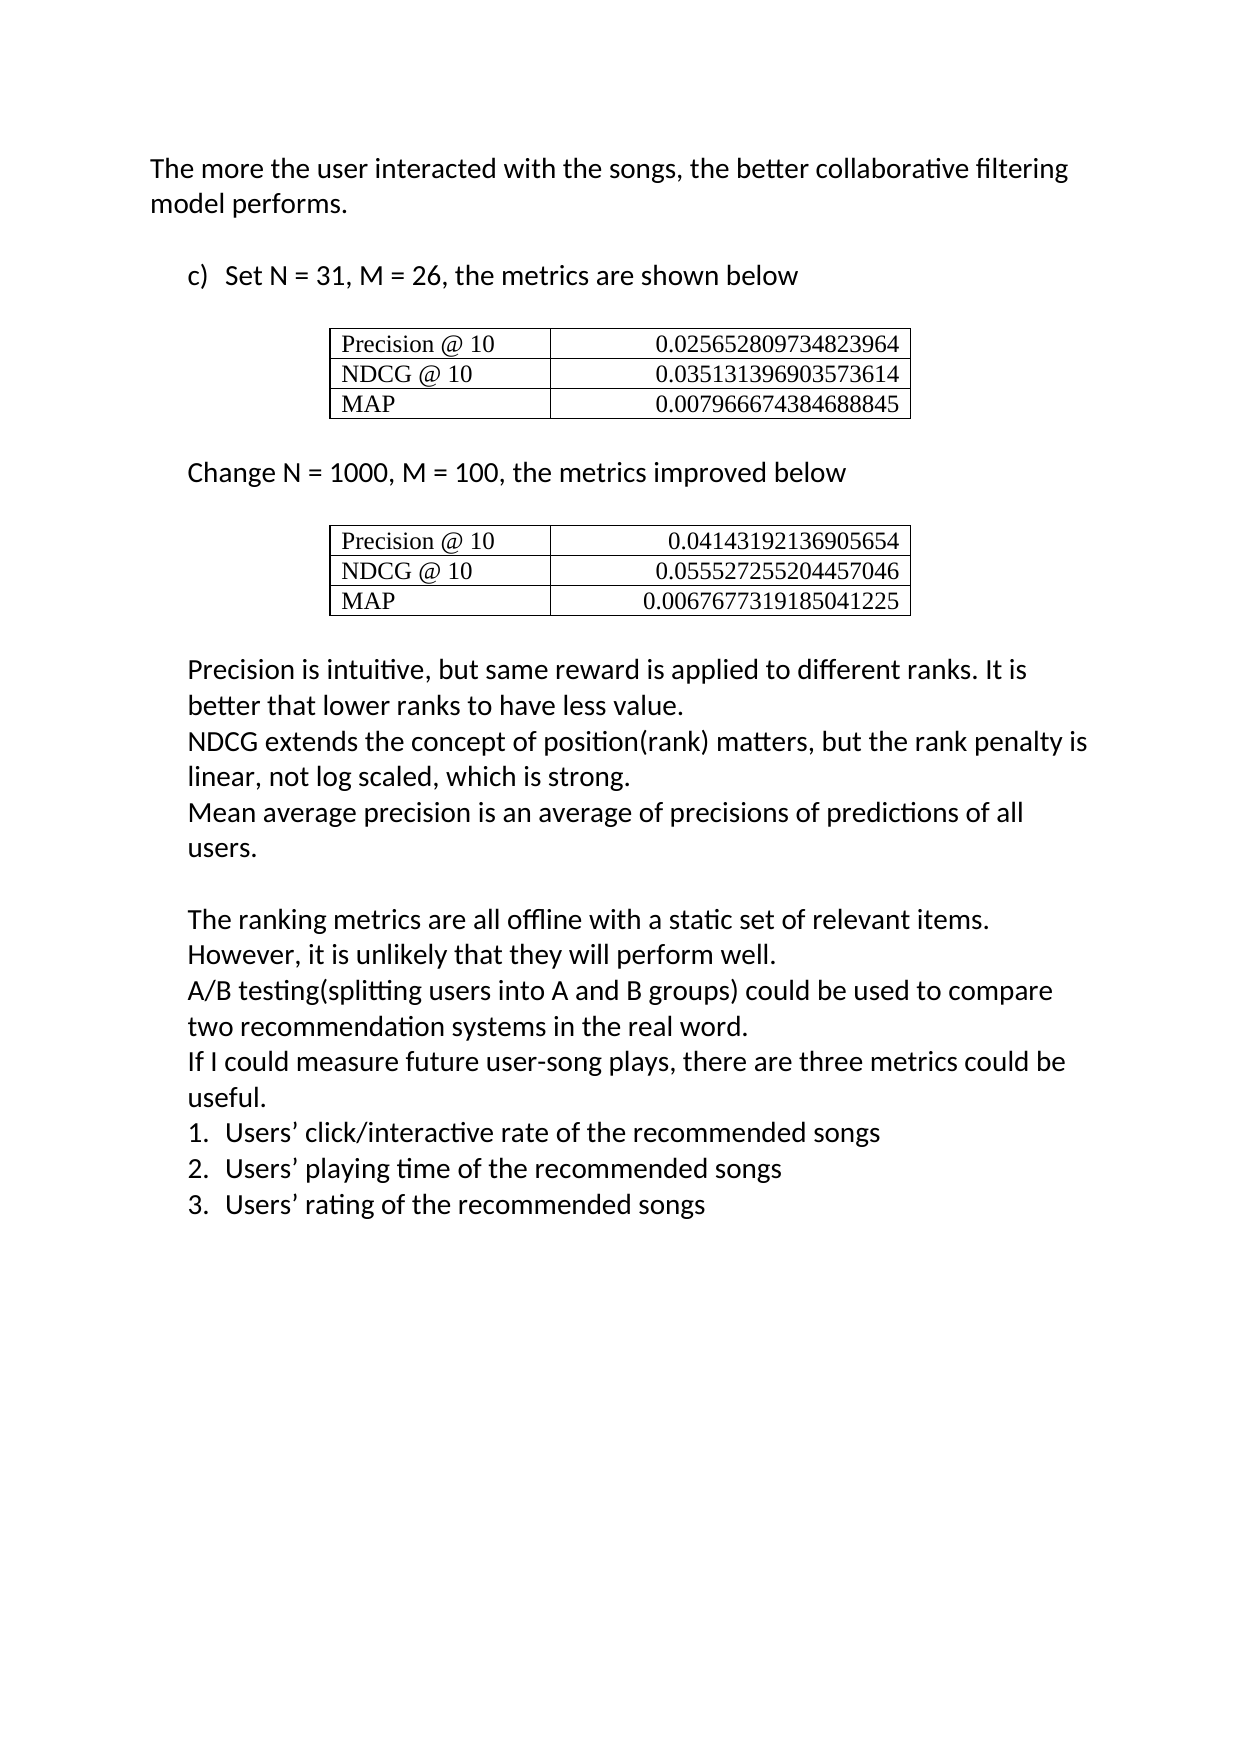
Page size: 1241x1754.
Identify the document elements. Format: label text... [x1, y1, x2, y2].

text A/B testing(splitting users into A and B groups) could be used to compare two recommendation systems in the real word. [187, 972, 1090, 1043]
text Mean average precision is an average of precisions of predictions of all users. [187, 794, 1090, 865]
text If I could measure future user-song plays, there are three metrics could be useful. [187, 1043, 1090, 1114]
table_cell 0.0067677319185041225 [551, 586, 910, 615]
text NDCG extends the concept of position(rank) matters, but the rank penalty is linear, not log scaled, which is strong. [187, 723, 1090, 794]
text The more the user interacted with the songs, the better collaborative filtering model performs. [150, 150, 1090, 221]
table_header 0.04143192136905654 [551, 526, 910, 555]
table_header Precision @ 10 [331, 526, 550, 555]
text Precision is intuitive, but same reward is applied to different ranks. It is better that lower ranks to have less value. [187, 651, 1090, 723]
table_header 0.025652809734823964 [551, 329, 910, 358]
list Set N = 31, M = 26, the metrics are shown below [187, 257, 1090, 292]
table_cell 0.007966674384688845 [551, 389, 910, 417]
table_cell MAP [331, 389, 550, 417]
table_cell MAP [331, 586, 550, 615]
text The ranking metrics are all offline with a static set of relevant items. However, it is unlikely that they will perform well. [187, 901, 1090, 972]
list Users’ rating of the recommended songs [187, 1186, 1090, 1221]
table_cell NDCG @ 10 [331, 359, 550, 388]
list Users’ click/interactive rate of the recommended songs [187, 1114, 1090, 1150]
list Users’ playing time of the recommended songs [187, 1150, 1090, 1186]
table_cell NDCG @ 10 [331, 556, 550, 585]
table_cell 0.055527255204457046 [551, 556, 910, 585]
table_header Precision @ 10 [331, 329, 550, 358]
text Change N = 1000, M = 100, the metrics improved below [187, 454, 1090, 490]
table_cell 0.035131396903573614 [551, 359, 910, 388]
